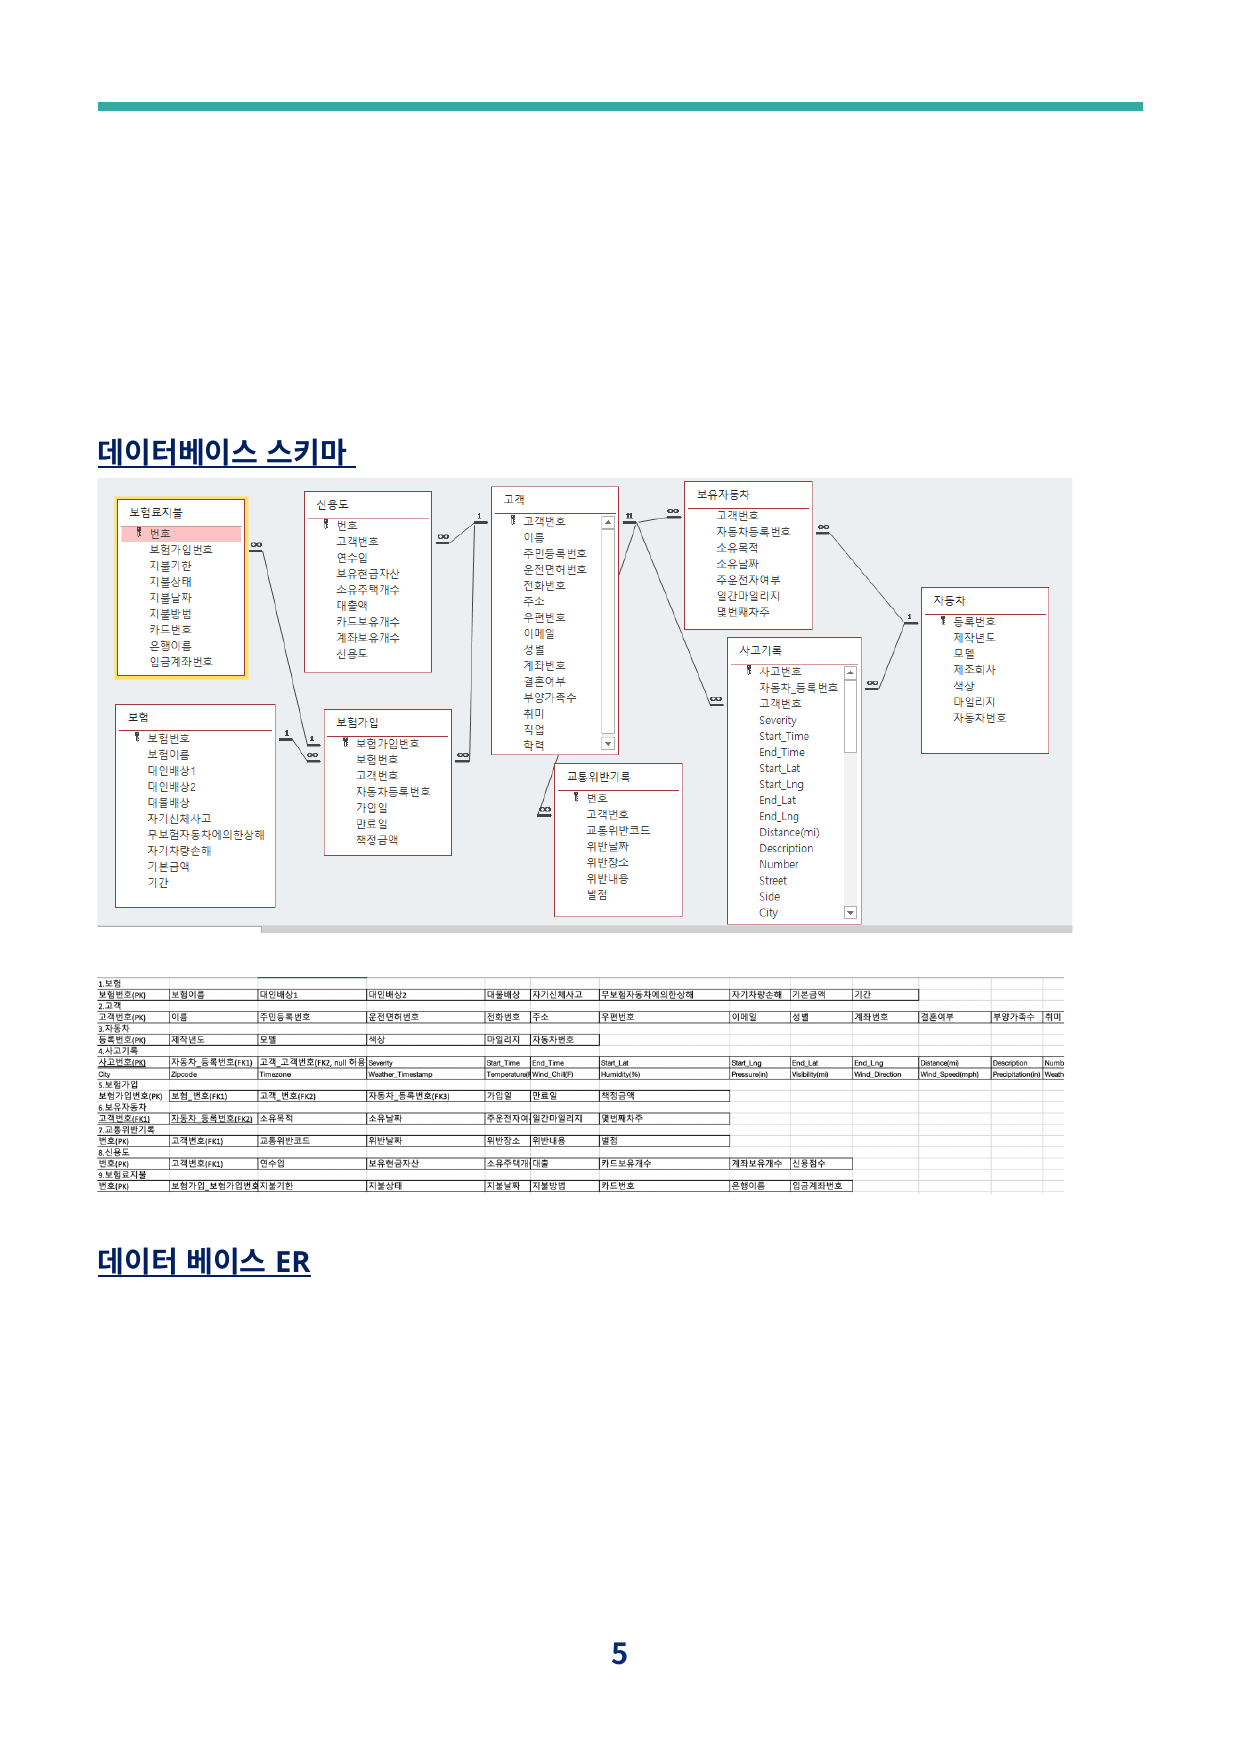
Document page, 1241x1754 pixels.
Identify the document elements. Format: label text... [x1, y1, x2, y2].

picture [97, 977, 1065, 1194]
text 데이터 베이스 ER [97, 1239, 1143, 1281]
text 데이터베이스 스키마 [97, 430, 1143, 472]
picture [97, 478, 1073, 933]
